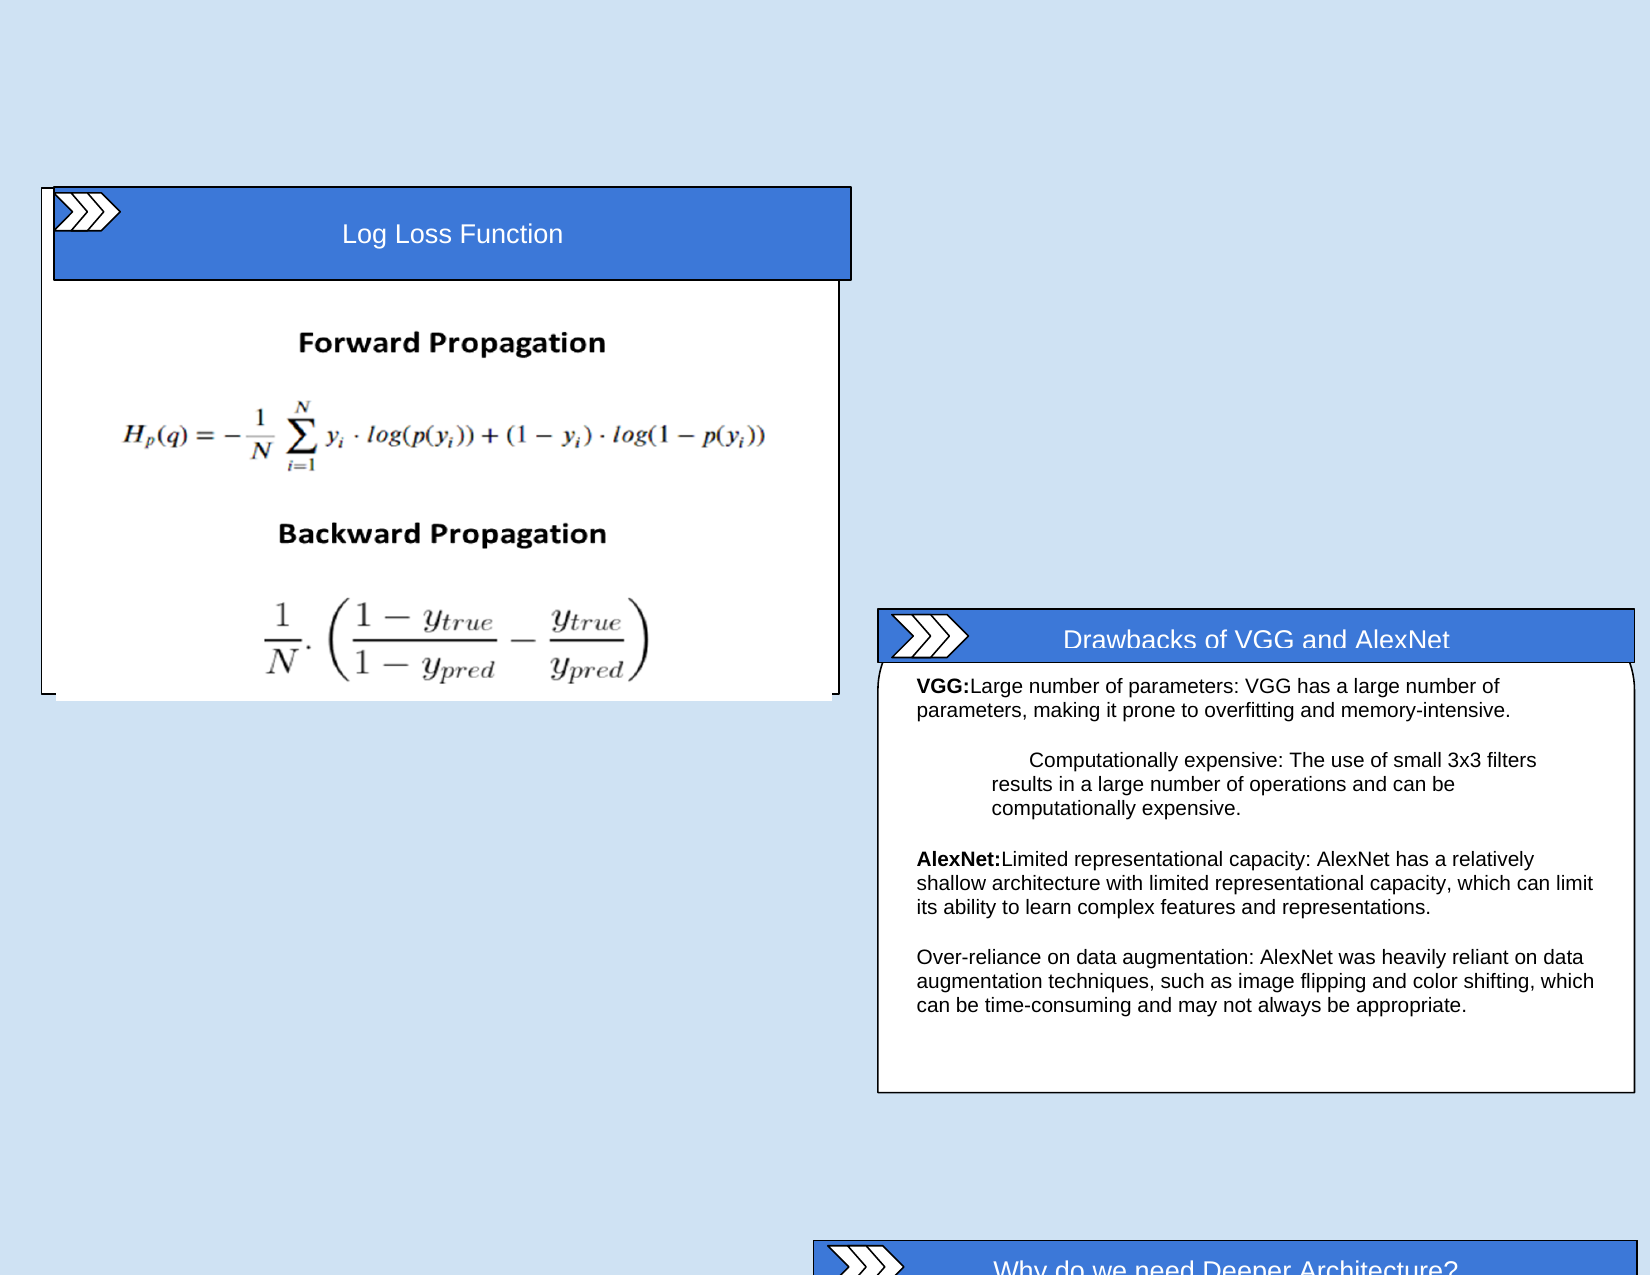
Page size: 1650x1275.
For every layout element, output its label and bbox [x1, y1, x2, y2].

picture [56, 297, 832, 701]
